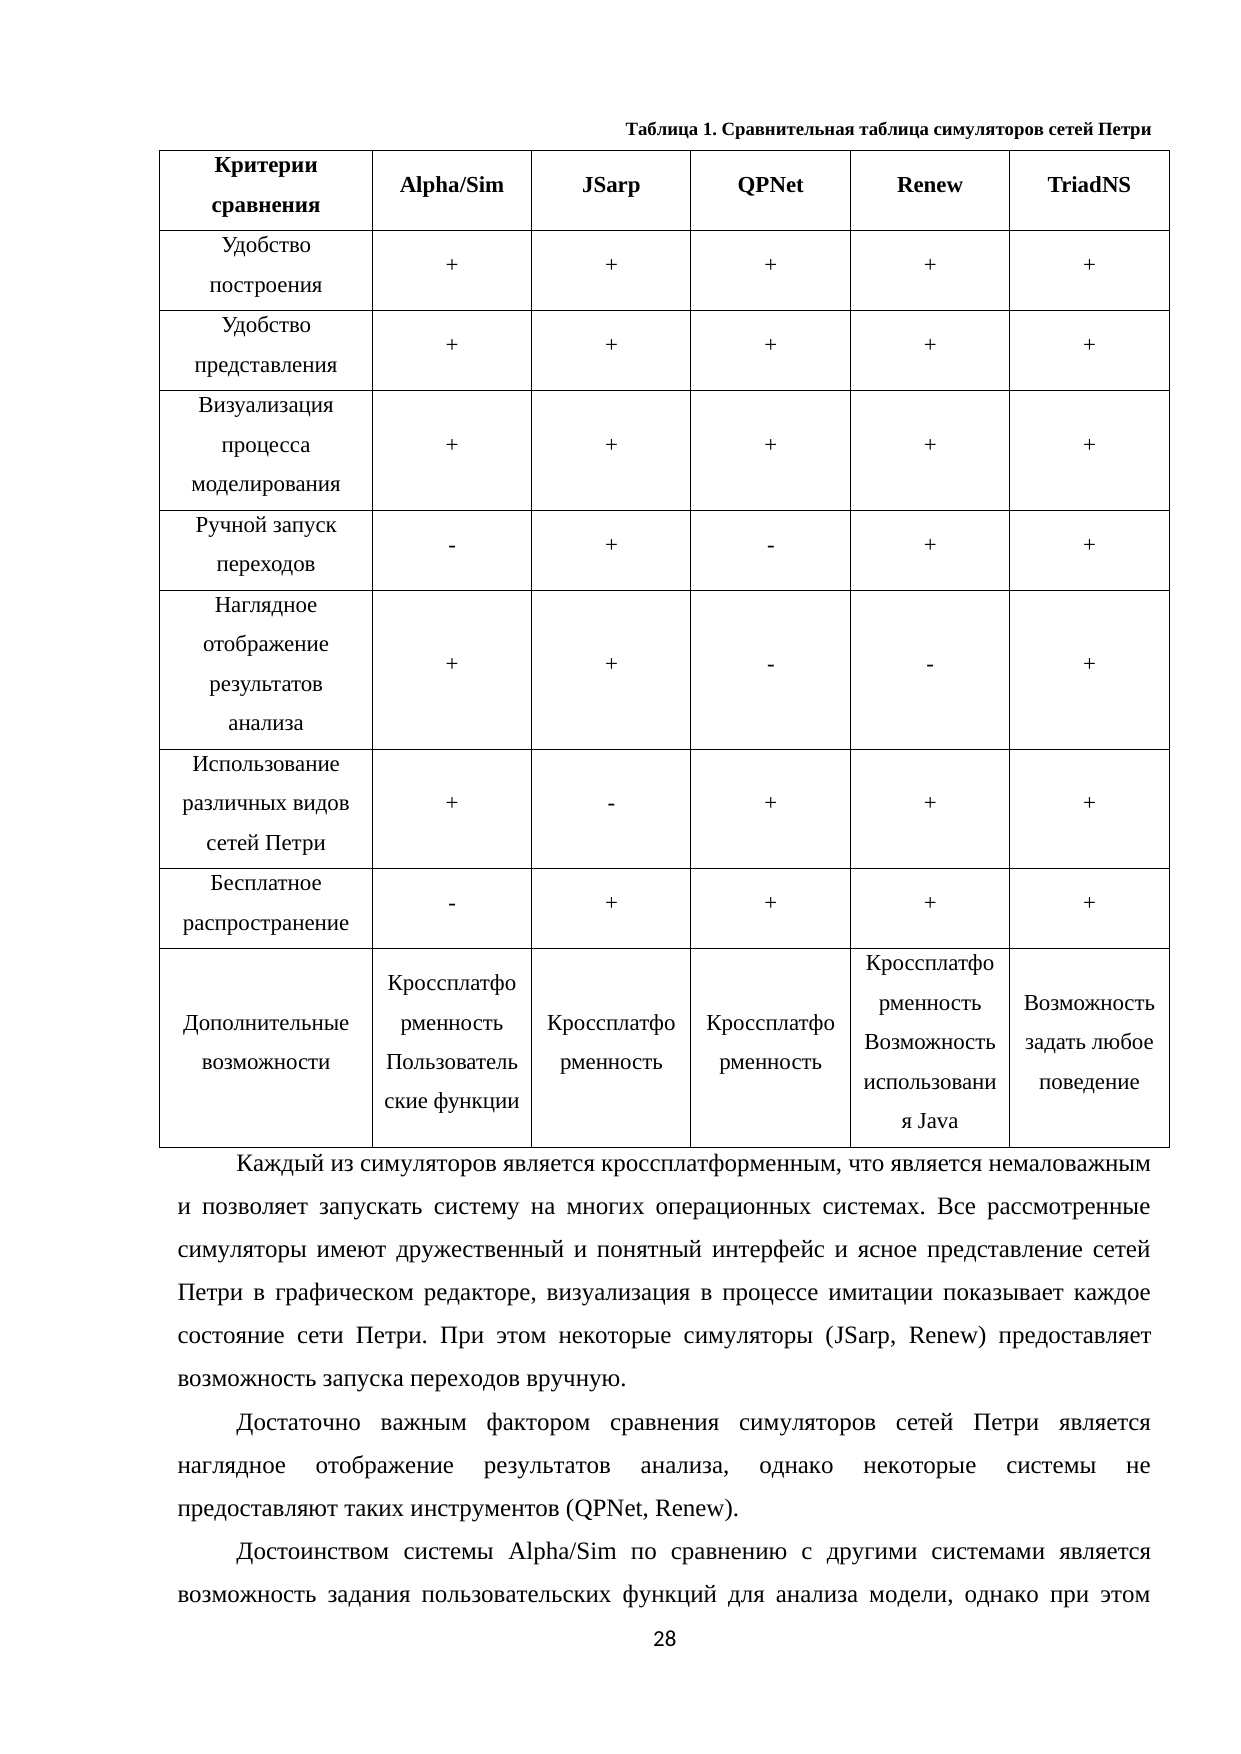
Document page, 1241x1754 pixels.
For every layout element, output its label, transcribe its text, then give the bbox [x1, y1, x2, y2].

table_cell + [851, 869, 1009, 948]
table_cell Кроссплатформенность [532, 949, 690, 1147]
table_cell + [373, 391, 531, 510]
table_cell - [691, 511, 850, 590]
table_cell Визуализация процесса моделирования [160, 391, 372, 510]
table_cell Дополнительные возможности [160, 949, 372, 1147]
table_cell + [373, 750, 531, 868]
table_header Критерии сравнения [160, 151, 372, 230]
table_cell Возможность задать любое поведение [1010, 949, 1169, 1147]
text Каждый из симуляторов является кроссплатформенным, что является немаловажным и позволяет запускать систему на многих операционных системах. Все рассмотренные симуляторы имеют дружественный и понятный интерфейс и ясное представление сетей Петри в графическом редакторе, визуализация в процессе имитации показывает каждое состояние сети Петри. При этом некоторые симуляторы (JSarp, Renew) предоставляет возможность запуска переходов вручную. [177, 1148, 1152, 1392]
table_cell + [851, 391, 1009, 510]
table_cell Удобство построения [160, 231, 372, 310]
table_cell + [373, 591, 531, 749]
table_cell + [691, 391, 850, 510]
table_header QPNet [691, 151, 850, 230]
table_cell Использование различных видов сетей Петри [160, 750, 372, 868]
table_cell Удобство представления [160, 311, 372, 390]
table_cell - [851, 591, 1009, 749]
table_cell + [691, 231, 850, 310]
table_header Alpha/Sim [373, 151, 531, 230]
table_cell + [532, 511, 690, 590]
text Достаточно важным фактором сравнения симуляторов сетей Петри является наглядное отображение результатов анализа, однако некоторые системы не предоставляют таких инструментов (QPNet, Renew). [177, 1407, 1152, 1522]
table_cell Ручной запуск переходов [160, 511, 372, 590]
table_cell + [373, 231, 531, 310]
table_cell + [851, 311, 1009, 390]
table_cell + [691, 311, 850, 390]
table_cell + [532, 391, 690, 510]
table_cell + [1010, 231, 1169, 310]
table_cell Кроссплатформенность [691, 949, 850, 1147]
table_cell Бесплатное распространение [160, 869, 372, 948]
table_cell + [373, 311, 531, 390]
table_cell + [1010, 750, 1169, 868]
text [177, 1536, 1152, 1608]
table_header TriadNS [1010, 151, 1169, 230]
table_cell + [1010, 391, 1169, 510]
table_cell Наглядное отображение результатов анализа [160, 591, 372, 749]
table_cell + [1010, 311, 1169, 390]
table_header Renew [851, 151, 1009, 230]
table_cell - [373, 511, 531, 590]
table_cell + [851, 231, 1009, 310]
table_cell Кроссплатформенность Возможность использования Java [851, 949, 1009, 1147]
table_cell - [373, 869, 531, 948]
table_cell + [851, 750, 1009, 868]
table_cell - [532, 750, 690, 868]
table_cell + [691, 869, 850, 948]
table_cell - [691, 591, 850, 749]
table_cell + [532, 231, 690, 310]
table_cell Кроссплатформенность Пользовательские функции [373, 949, 531, 1147]
table_cell + [1010, 869, 1169, 948]
table_cell + [1010, 591, 1169, 749]
table_cell + [1010, 511, 1169, 590]
table_cell + [851, 511, 1009, 590]
text Таблица 1. Сравнительная таблица симуляторов сетей Петри [177, 118, 1152, 140]
table_cell + [532, 591, 690, 749]
table_cell + [532, 869, 690, 948]
table_cell + [691, 750, 850, 868]
table_header JSarp [532, 151, 690, 230]
table_cell + [532, 311, 690, 390]
